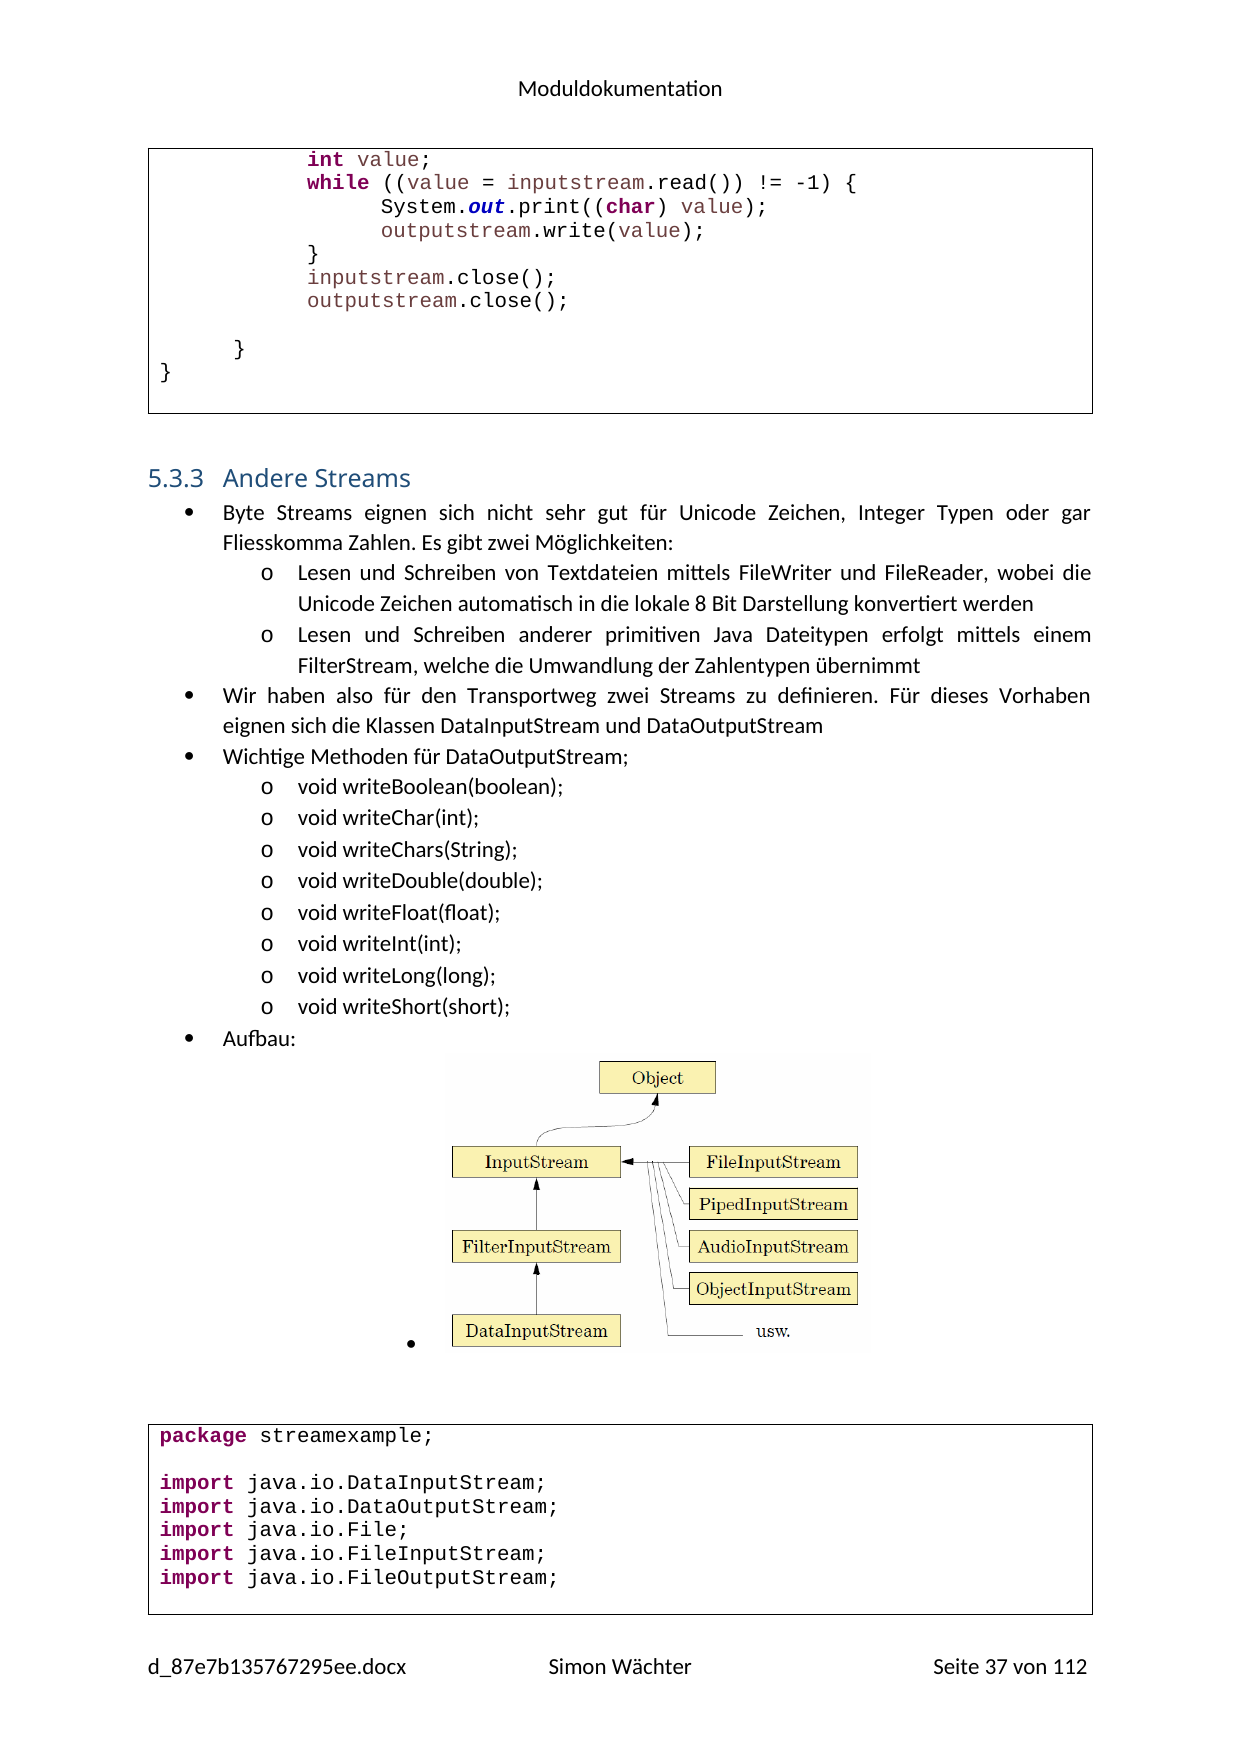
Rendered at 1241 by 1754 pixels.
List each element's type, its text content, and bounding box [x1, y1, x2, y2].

list void writeChar(int); [260, 803, 1093, 833]
list void writeBoolean(boolean); [260, 772, 1093, 801]
list Lesen und Schreiben anderer primitiven Java Dateitypen erfolgt mittels einem FilterStream, welche die Umwandlung der Zahlentypen übernimmt [260, 620, 1093, 679]
list Lesen und Schreiben von Textdateien mittels FileWriter und FileReader, wobei die Unicode Zeichen automatisch in die lokale 8 Bit Darstellung konvertiert werden [260, 558, 1093, 618]
list void writeLong(long); [260, 961, 1093, 990]
list void writeDouble(double); [260, 866, 1093, 896]
list Aufbau: [185, 1024, 1093, 1052]
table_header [149, 149, 1092, 413]
list Wir haben also für den Transportweg zwei Streams zu definieren. Für dieses Vorhaben eignen sich die Klassen DataInputStream und DataOutputStream [185, 681, 1093, 739]
picture [444, 1053, 871, 1353]
list Byte Streams eignen sich nicht sehr gut für Unicode Zeichen, Integer Typen oder gar Fliesskomma Zahlen. Es gibt zwei Möglichkeiten: [185, 498, 1093, 556]
list void writeChars(String); [260, 835, 1093, 864]
list void writeShort(short); [260, 992, 1093, 1021]
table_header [149, 1425, 1092, 1614]
list void writeInt(int); [260, 929, 1093, 958]
subtitle Andere Streams [148, 461, 1093, 495]
list void writeFloat(float); [260, 898, 1093, 927]
list Wichtige Methoden für DataOutputStream; [185, 742, 1093, 770]
